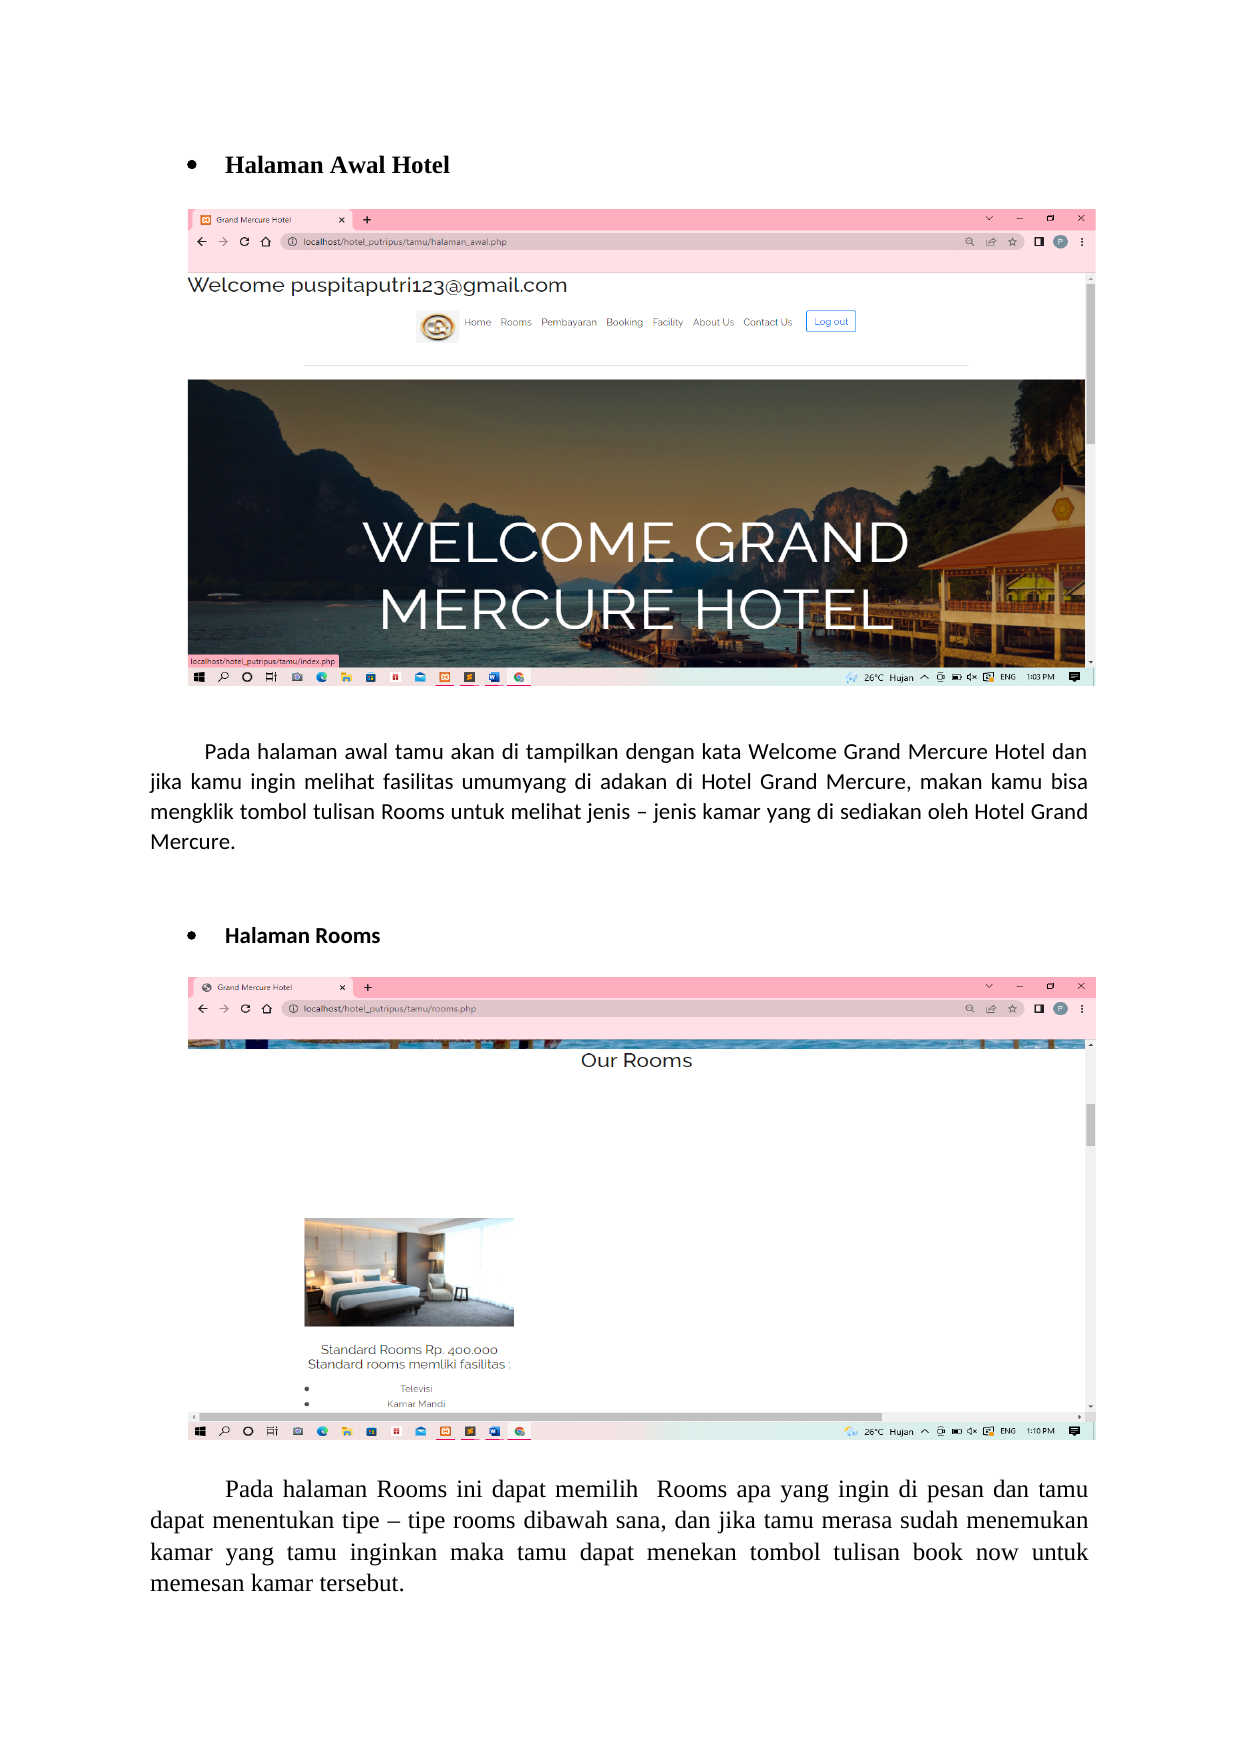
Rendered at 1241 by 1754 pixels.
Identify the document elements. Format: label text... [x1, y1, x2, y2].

text Pada halaman Rooms ini dapat memilih Rooms apa yang ingin di pesan dan tamu dapat menentukan tipe – tipe rooms dibawah sana, dan jika tamu merasa sudah menemukan kamar yang tamu inginkan maka tamu dapat menekan tombol tulisan book now untuk memesan kamar tersebut. [150, 1474, 1090, 1596]
picture [187, 209, 1096, 686]
list Halaman Rooms [187, 921, 1090, 949]
list Halaman Awal Hotel [187, 150, 1090, 179]
text Pada halaman awal tamu akan di tampilkan dengan kata Welcome Grand Mercure Hotel dan jika kamu ingin melihat fasilitas umumyang di adakan di Hotel Grand Mercure, makan kamu bisa mengklik tombol tulisan Rooms untuk melihat jenis – jenis kamar yang di sediakan oleh Hotel Grand Mercure. [150, 737, 1090, 856]
picture [188, 977, 1096, 1440]
